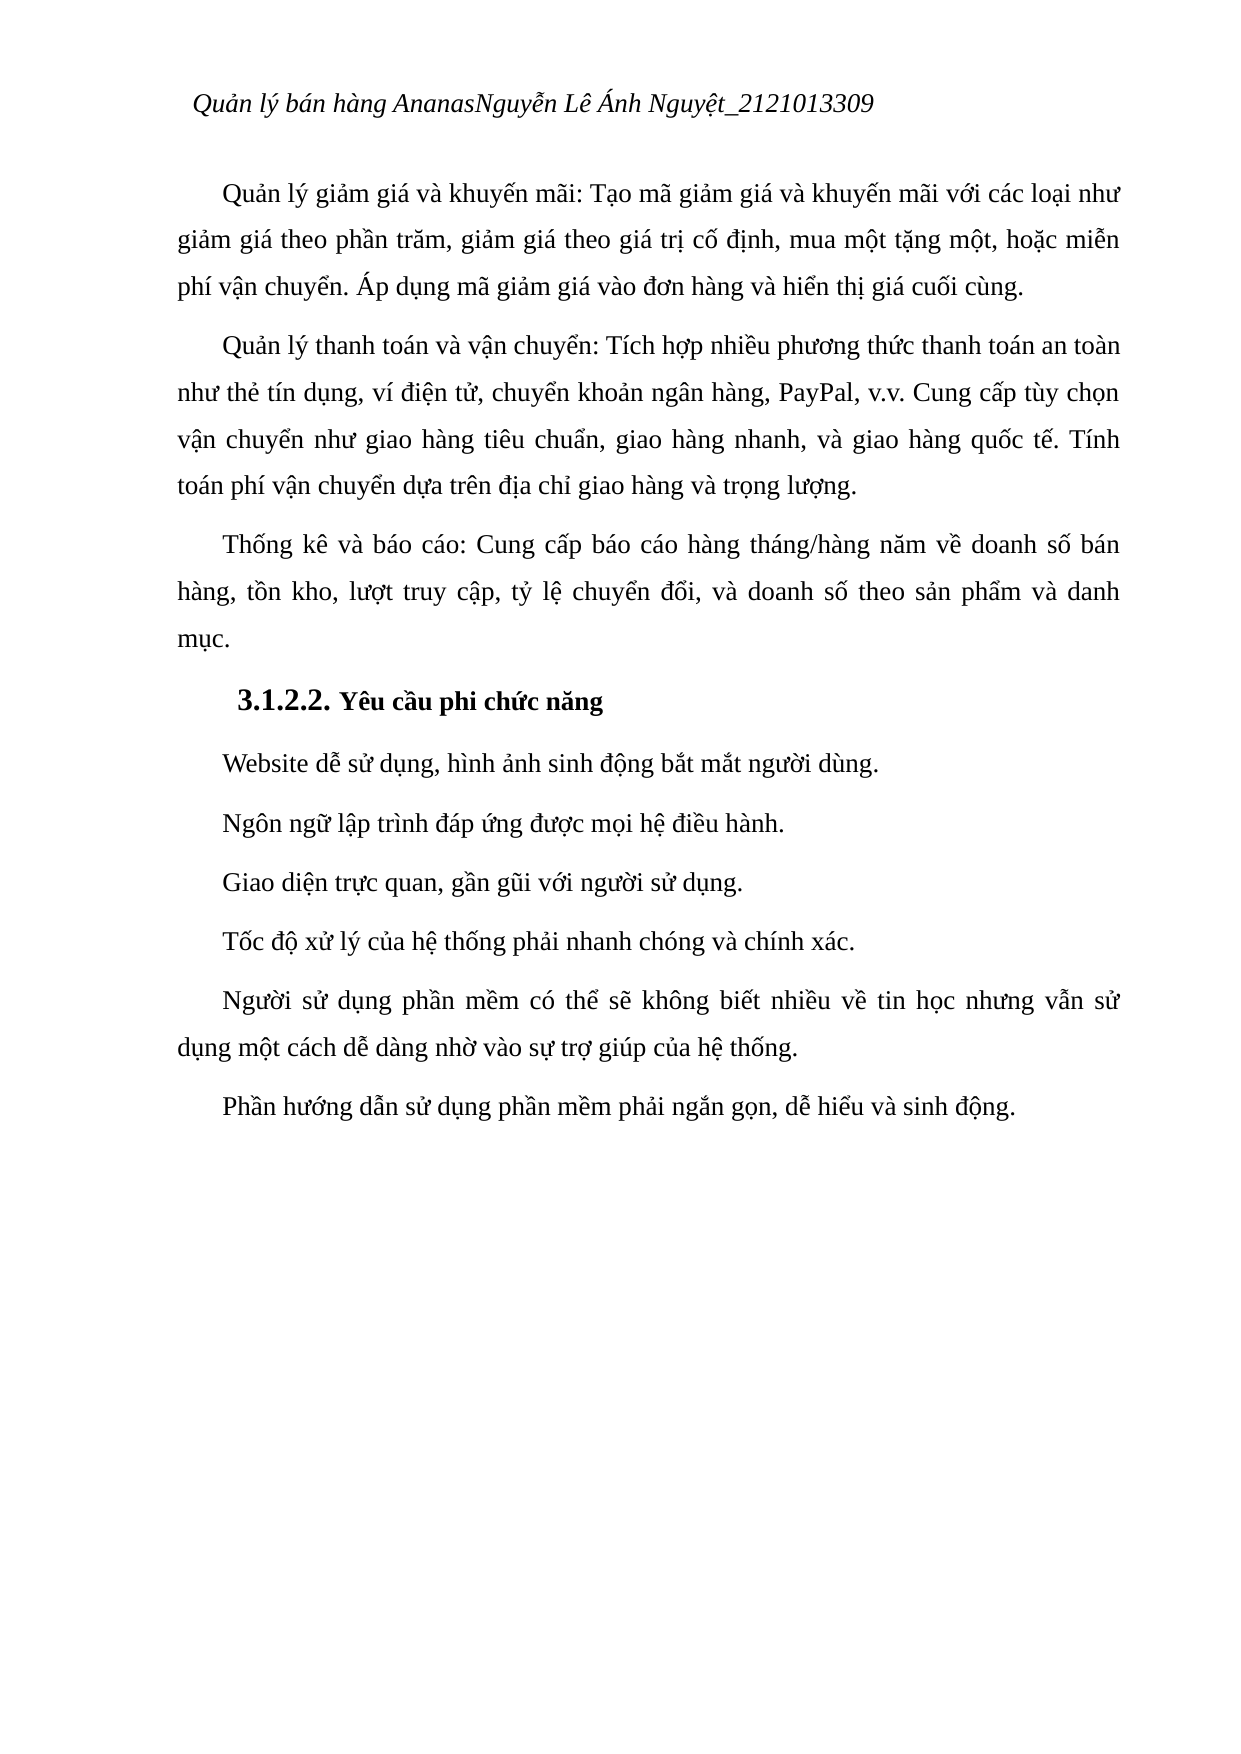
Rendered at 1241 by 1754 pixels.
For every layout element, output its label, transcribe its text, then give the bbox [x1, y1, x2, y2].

text Tốc độ xử lý của hệ thống phải nhanh chóng và chính xác. [177, 925, 1122, 956]
text Ngôn ngữ lập trình đáp ứng được mọi hệ điều hành. [177, 807, 1122, 838]
text Giao diện trực quan, gần gũi với người sử dụng. [177, 866, 1122, 897]
text Website dễ sử dụng, hình ảnh sinh động bắt mắt người dùng. [177, 747, 1122, 779]
text Người sử dụng phần mềm có thể sẽ không biết nhiều về tin học nhưng vẫn sử dụng một cách dễ dàng nhờ vào sự trợ giúp của hệ thống. [177, 984, 1122, 1062]
text Quản lý giảm giá và khuyến mãi: Tạo mã giảm giá và khuyến mãi với các loại như giảm giá theo phần trăm, giảm giá theo giá trị cố định, mua một tặng một, hoặc miễn phí vận chuyển. Áp dụng mã giảm giá vào đơn hàng và hiển thị giá cuối cùng. [177, 177, 1122, 301]
text Quản lý thanh toán và vận chuyển: Tích hợp nhiều phương thức thanh toán an toàn như thẻ tín dụng, ví điện tử, chuyển khoản ngân hàng, PayPal, v.v. Cung cấp tùy chọn vận chuyển như giao hàng tiêu chuẩn, giao hàng nhanh, và giao hàng quốc tế. Tính toán phí vận chuyển dựa trên địa chỉ giao hàng và trọng lượng. [177, 329, 1122, 501]
text Thống kê và báo cáo: Cung cấp báo cáo hàng tháng/hàng năm về doanh số bán hàng, tồn kho, lượt truy cập, tỷ lệ chuyển đổi, và doanh số theo sản phẩm và danh mục. [177, 529, 1122, 653]
text Phần hướng dẫn sử dụng phần mềm phải ngắn gọn, dễ hiểu và sinh động. [177, 1090, 1122, 1121]
subtitle Yêu cầu phi chức năng [222, 681, 1122, 717]
